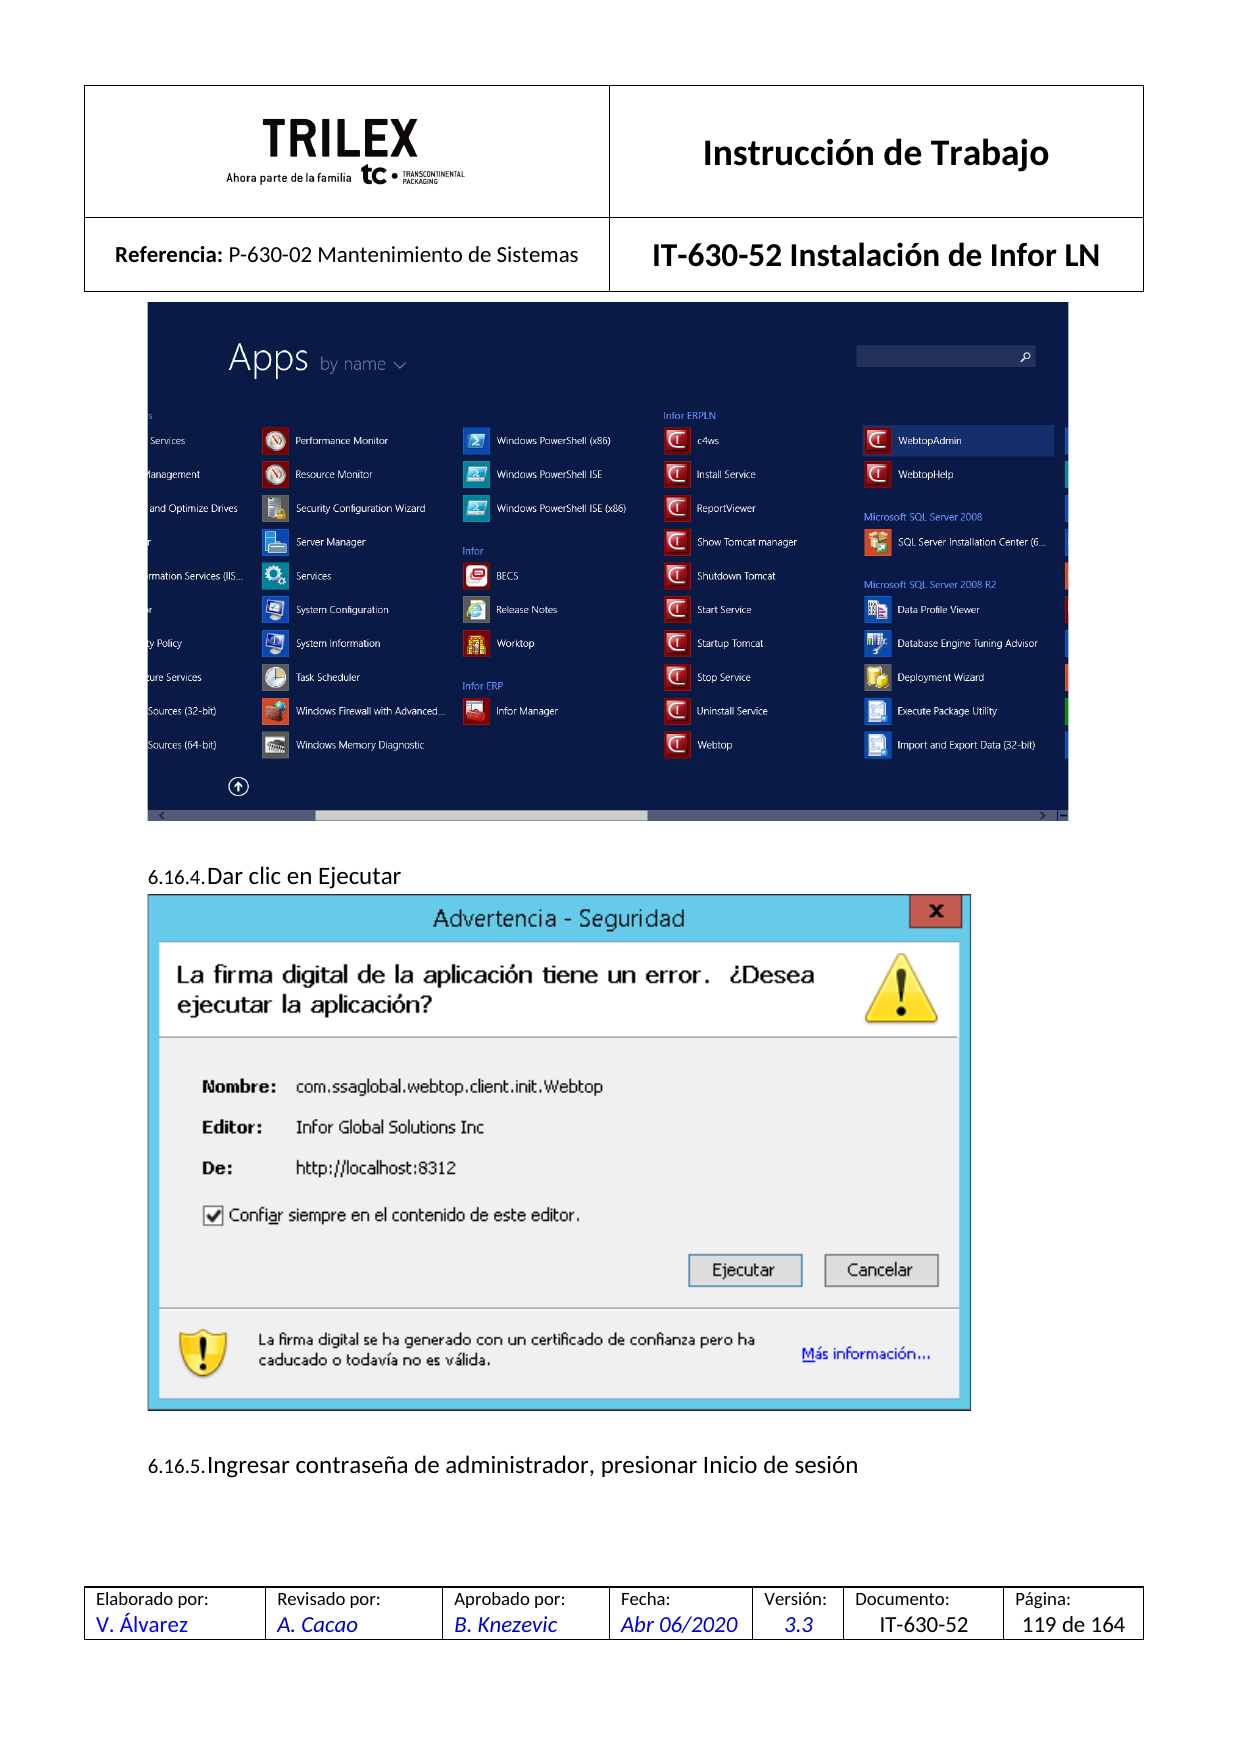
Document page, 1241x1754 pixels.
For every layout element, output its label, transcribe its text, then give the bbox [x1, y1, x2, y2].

list Dar clic en Ejecutar [148, 860, 1166, 890]
picture [207, 93, 487, 210]
picture [147, 302, 1069, 821]
picture [147, 894, 972, 1411]
list Ingresar contraseña de administrador, presionar Inicio de sesión [148, 1449, 1166, 1480]
